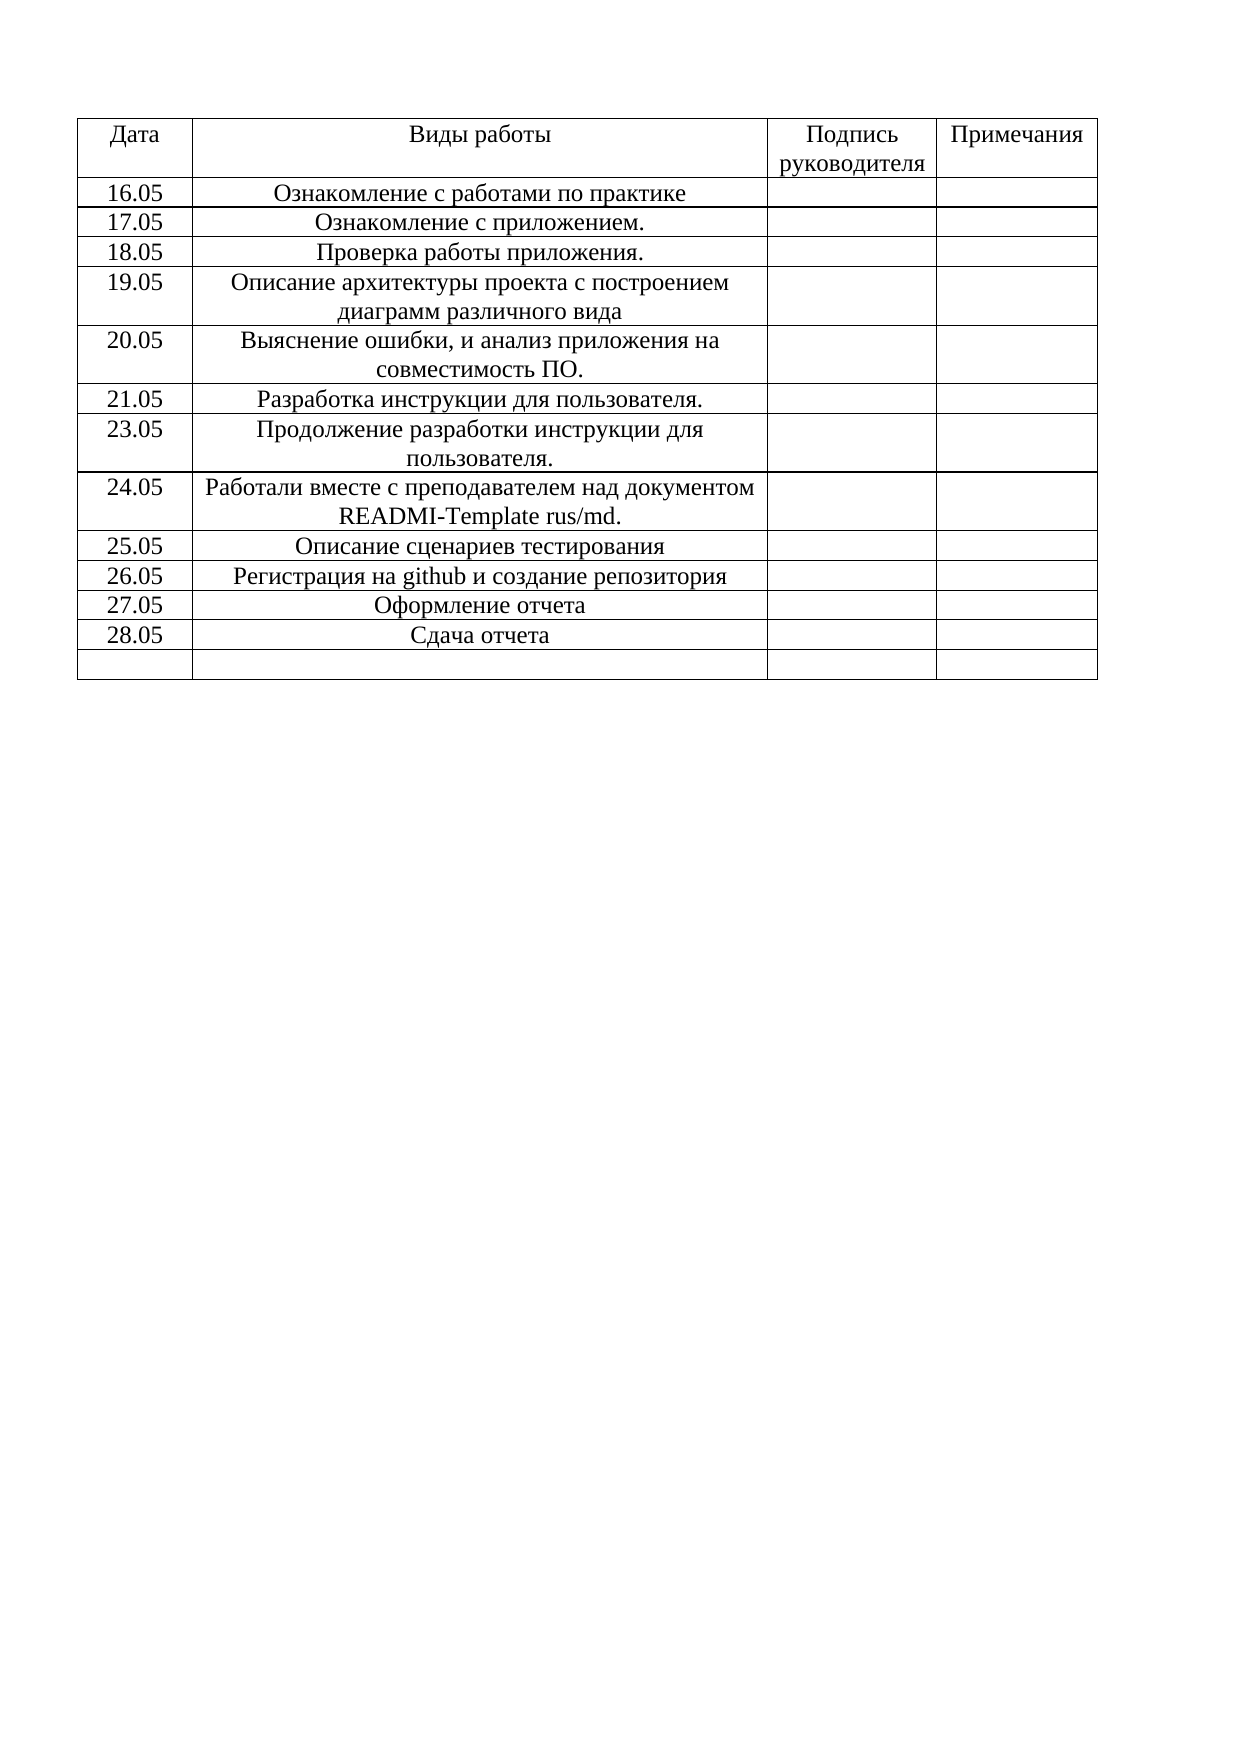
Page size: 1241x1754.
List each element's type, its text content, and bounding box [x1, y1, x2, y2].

table_cell 19.05 [78, 267, 192, 324]
table_cell [768, 237, 936, 266]
table_cell 25.05 [78, 531, 192, 560]
table_cell [768, 326, 936, 383]
table_cell Работали вместе с преподавателем над документом READMI-Template rus/md. [193, 473, 767, 530]
table_cell 18.05 [78, 237, 192, 266]
table_header Виды работы [193, 119, 767, 177]
table_cell Регистрация на github и создание репозитория [193, 561, 767, 589]
table_header Подпись руководителя [768, 119, 936, 177]
table_cell [768, 620, 936, 649]
table_cell 17.05 [78, 208, 192, 236]
table_cell Описание архитектуры проекта с построением диаграмм различного вида [193, 267, 767, 324]
table_cell 27.05 [78, 591, 192, 619]
table_cell [768, 650, 936, 679]
table_cell 28.05 [78, 620, 192, 649]
table_cell [937, 591, 1097, 619]
table_cell 26.05 [78, 561, 192, 589]
table_cell [937, 473, 1097, 530]
table_cell [78, 650, 192, 679]
table_cell [937, 620, 1097, 649]
table_cell [768, 384, 936, 413]
table_cell Выяснение ошибки, и анализ приложения на совместимость ПО. [193, 326, 767, 383]
table_cell [768, 591, 936, 619]
table_cell [768, 178, 936, 206]
table_cell Ознакомление с приложением. [193, 208, 767, 236]
table_cell Продолжение разработки инструкции для пользователя. [193, 414, 767, 471]
table_cell [937, 237, 1097, 266]
table_cell [937, 561, 1097, 589]
table_cell [937, 178, 1097, 206]
table_cell [768, 531, 936, 560]
table_cell Ознакомление с работами по практике [193, 178, 767, 206]
table_cell [768, 561, 936, 589]
table_cell 20.05 [78, 326, 192, 383]
table_cell 23.05 [78, 414, 192, 471]
table_cell Разработка инструкции для пользователя. [193, 384, 767, 413]
table_cell 24.05 [78, 473, 192, 530]
table_cell [937, 326, 1097, 383]
table_header Примечания [937, 119, 1097, 177]
table_cell [937, 414, 1097, 471]
table_cell [937, 650, 1097, 679]
table_cell [937, 208, 1097, 236]
table_cell [768, 267, 936, 324]
table_cell Описание сценариев тестирования [193, 531, 767, 560]
table_cell Проверка работы приложения. [193, 237, 767, 266]
table_cell Сдача отчета [193, 620, 767, 649]
table_cell [937, 384, 1097, 413]
table_cell [768, 473, 936, 530]
table_cell 21.05 [78, 384, 192, 413]
table_header Дата [78, 119, 192, 177]
table_cell 16.05 [78, 178, 192, 206]
table_cell [937, 267, 1097, 324]
table_cell [937, 531, 1097, 560]
table_cell Оформление отчета [193, 591, 767, 619]
table_cell [193, 650, 767, 679]
table_cell [768, 414, 936, 471]
table_cell [768, 208, 936, 236]
